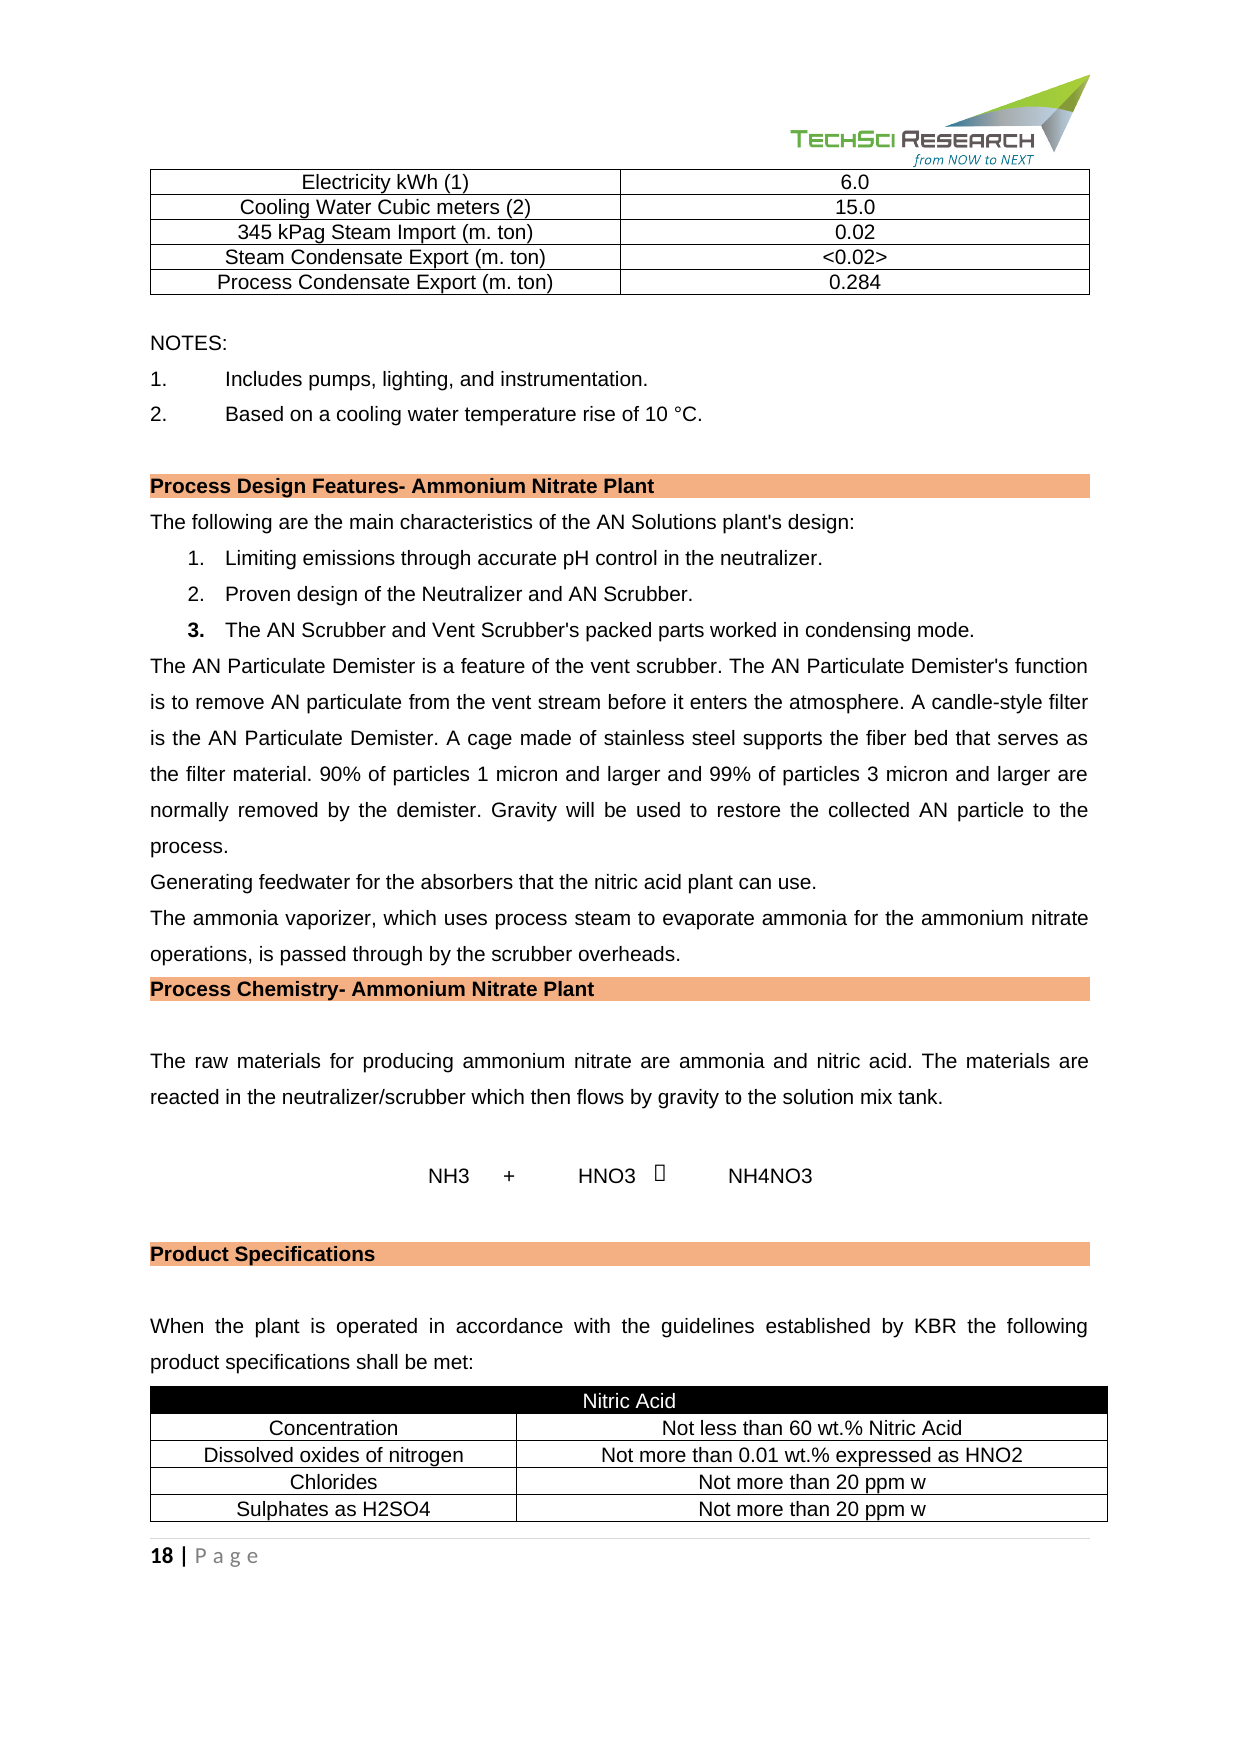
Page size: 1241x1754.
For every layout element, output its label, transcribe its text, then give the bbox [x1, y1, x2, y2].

table_cell Sulphates as H2SO4 [151, 1495, 516, 1521]
text NH3 + HNO3  NH4NO3 [150, 1157, 1090, 1190]
text The raw materials for producing ammonium nitrate are ammonia and nitric acid. The materials are reacted in the neutralizer/scrubber which then flows by gravity to the solution mix tank. [150, 1049, 1090, 1109]
table_cell Cooling Water Cubic meters (2) [151, 195, 620, 218]
table_cell Steam Condensate Export (m. ton) [151, 245, 620, 268]
text 1. Includes pumps, lighting, and instrumentation. [150, 366, 1090, 390]
table_cell Not more than 0.01 wt.% expressed as HNO2 [517, 1441, 1107, 1467]
text Process Chemistry- Ammonium Nitrate Plant [150, 977, 1090, 1001]
table_cell 345 kPag Steam Import (m. ton) [151, 220, 620, 243]
text 2. Based on a cooling water temperature rise of 10 °C. [150, 402, 1090, 426]
text Generating feedwater for the absorbers that the nitric acid plant can use. [150, 869, 1090, 893]
table_cell 6.0 [621, 170, 1089, 193]
table_cell <0.02> [621, 245, 1089, 268]
table_cell Chlorides [151, 1468, 516, 1494]
text The following are the main characteristics of the AN Solutions plant's design: [150, 510, 1090, 534]
text Process Design Features- Ammonium Nitrate Plant [150, 474, 1090, 498]
list Proven design of the Neutralizer and AN Scrubber. [187, 582, 1090, 606]
list Limiting emissions through accurate pH control in the neutralizer. [187, 546, 1090, 570]
table_cell Dissolved oxides of nitrogen [151, 1441, 516, 1467]
table_cell Not more than 20 ppm w [517, 1468, 1107, 1494]
list The AN Scrubber and Vent Scrubber's packed parts worked in condensing mode. [187, 618, 1090, 642]
table_cell Not less than 60 wt.% Nitric Acid [517, 1414, 1107, 1440]
table_cell Electricity kWh (1) [151, 170, 620, 193]
table_cell 15.0 [621, 195, 1089, 218]
table_cell Not more than 20 ppm w [517, 1495, 1107, 1521]
picture [788, 73, 1091, 169]
table_cell 0.284 [621, 270, 1089, 293]
table_cell Concentration [151, 1414, 516, 1440]
text The ammonia vaporizer, which uses process steam to evaporate ammonia for the ammonium nitrate operations, is passed through by the scrubber overheads. [150, 905, 1090, 965]
table_cell Process Condensate Export (m. ton) [151, 270, 620, 293]
text When the plant is operated in accordance with the guidelines established by KBR the following product specifications shall be met: [150, 1314, 1090, 1374]
table_cell 0.02 [621, 220, 1089, 243]
text Product Specifications [150, 1242, 1090, 1266]
text The AN Particulate Demister is a feature of the vent scrubber. The AN Particulate Demister's function is to remove AN particulate from the vent stream before it enters the atmosphere. A candle-style filter is the AN Particulate Demister. A cage made of stainless steel supports the fiber bed that serves as the filter material. 90% of particles 1 micron and larger and 99% of particles 3 micron and larger are normally removed by the demister. Gravity will be used to restore the collected AN particle to the process. [150, 654, 1090, 857]
text NOTES: [150, 330, 1090, 354]
table_header Nitric Acid [151, 1387, 1107, 1413]
